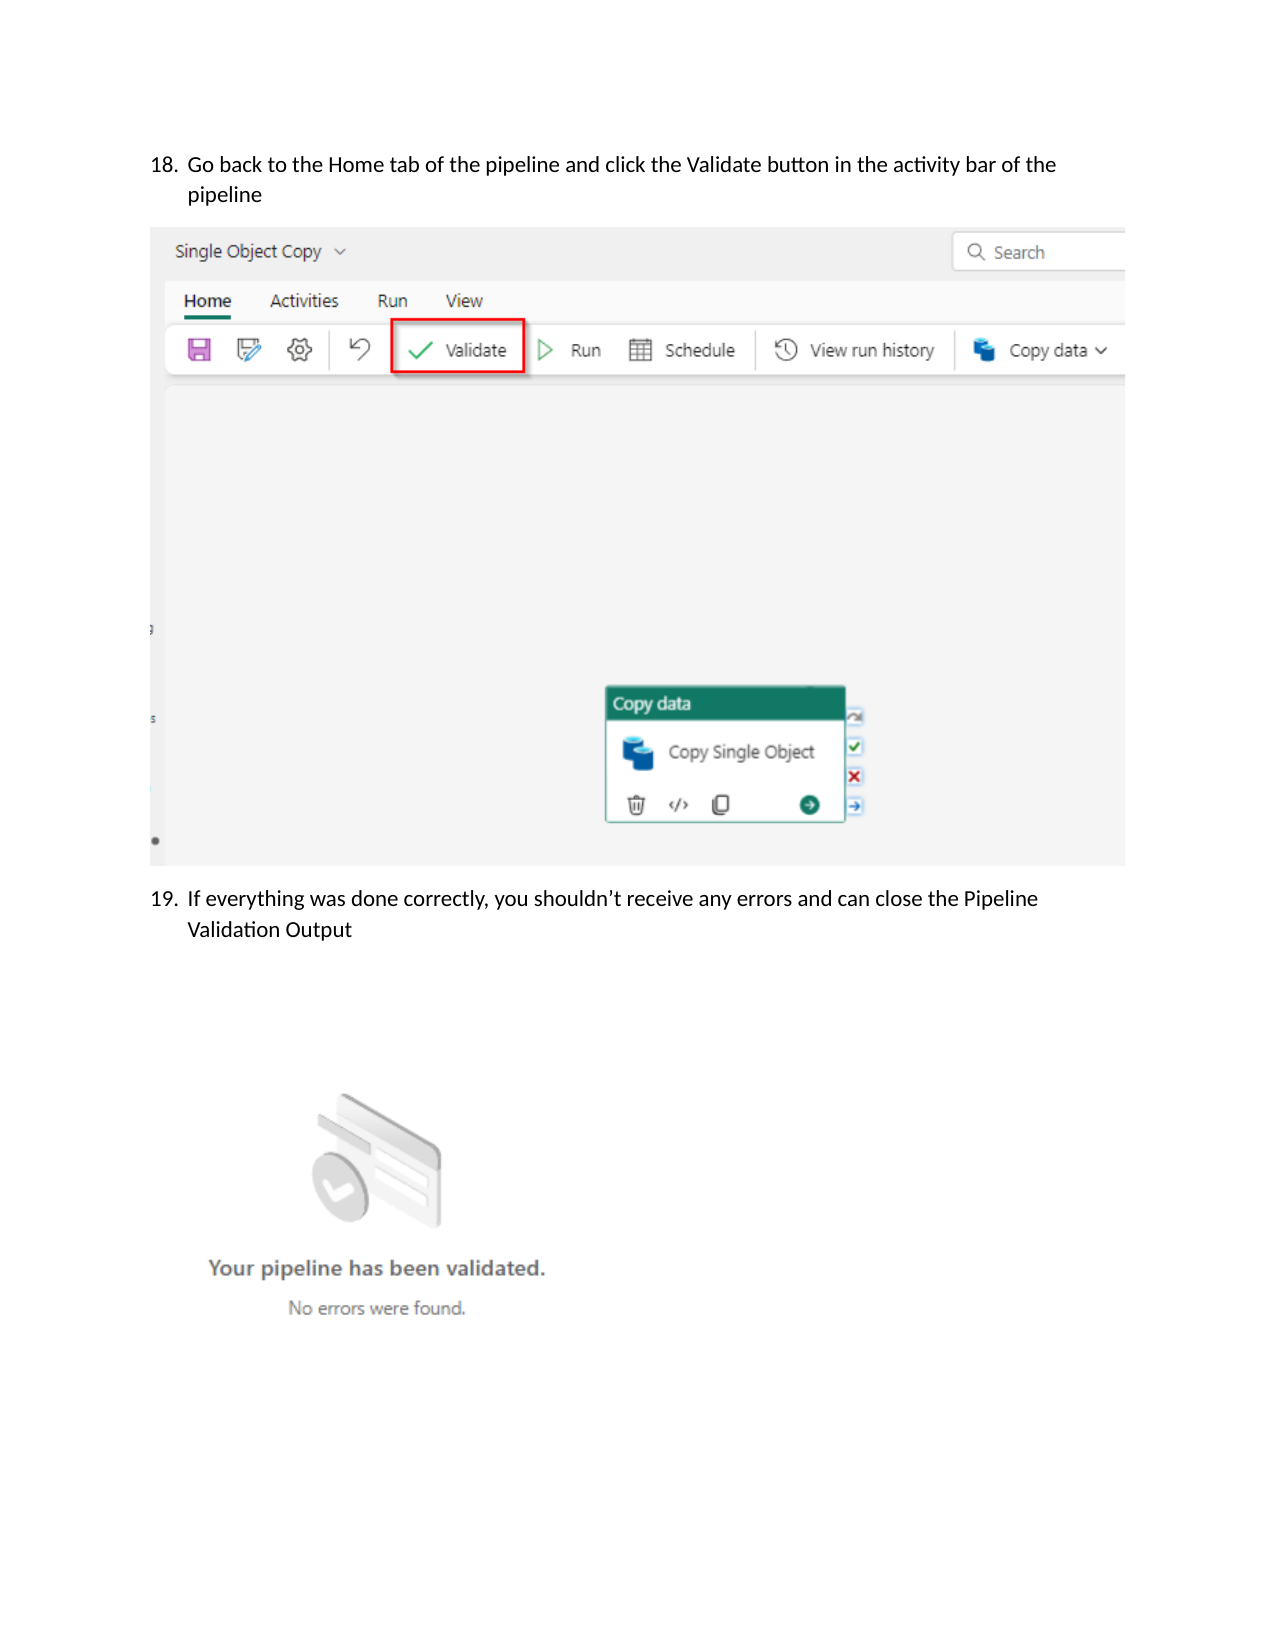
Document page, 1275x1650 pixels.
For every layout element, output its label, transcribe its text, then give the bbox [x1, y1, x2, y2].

picture [150, 227, 1125, 866]
picture [150, 961, 614, 1387]
list If everything was done correctly, you shouldn’t receive any errors and can close the Pipeline Validation Output [150, 884, 1125, 943]
list Go back to the Home tab of the pipeline and click the Validate button in the activity bar of the pipeline [150, 150, 1125, 208]
